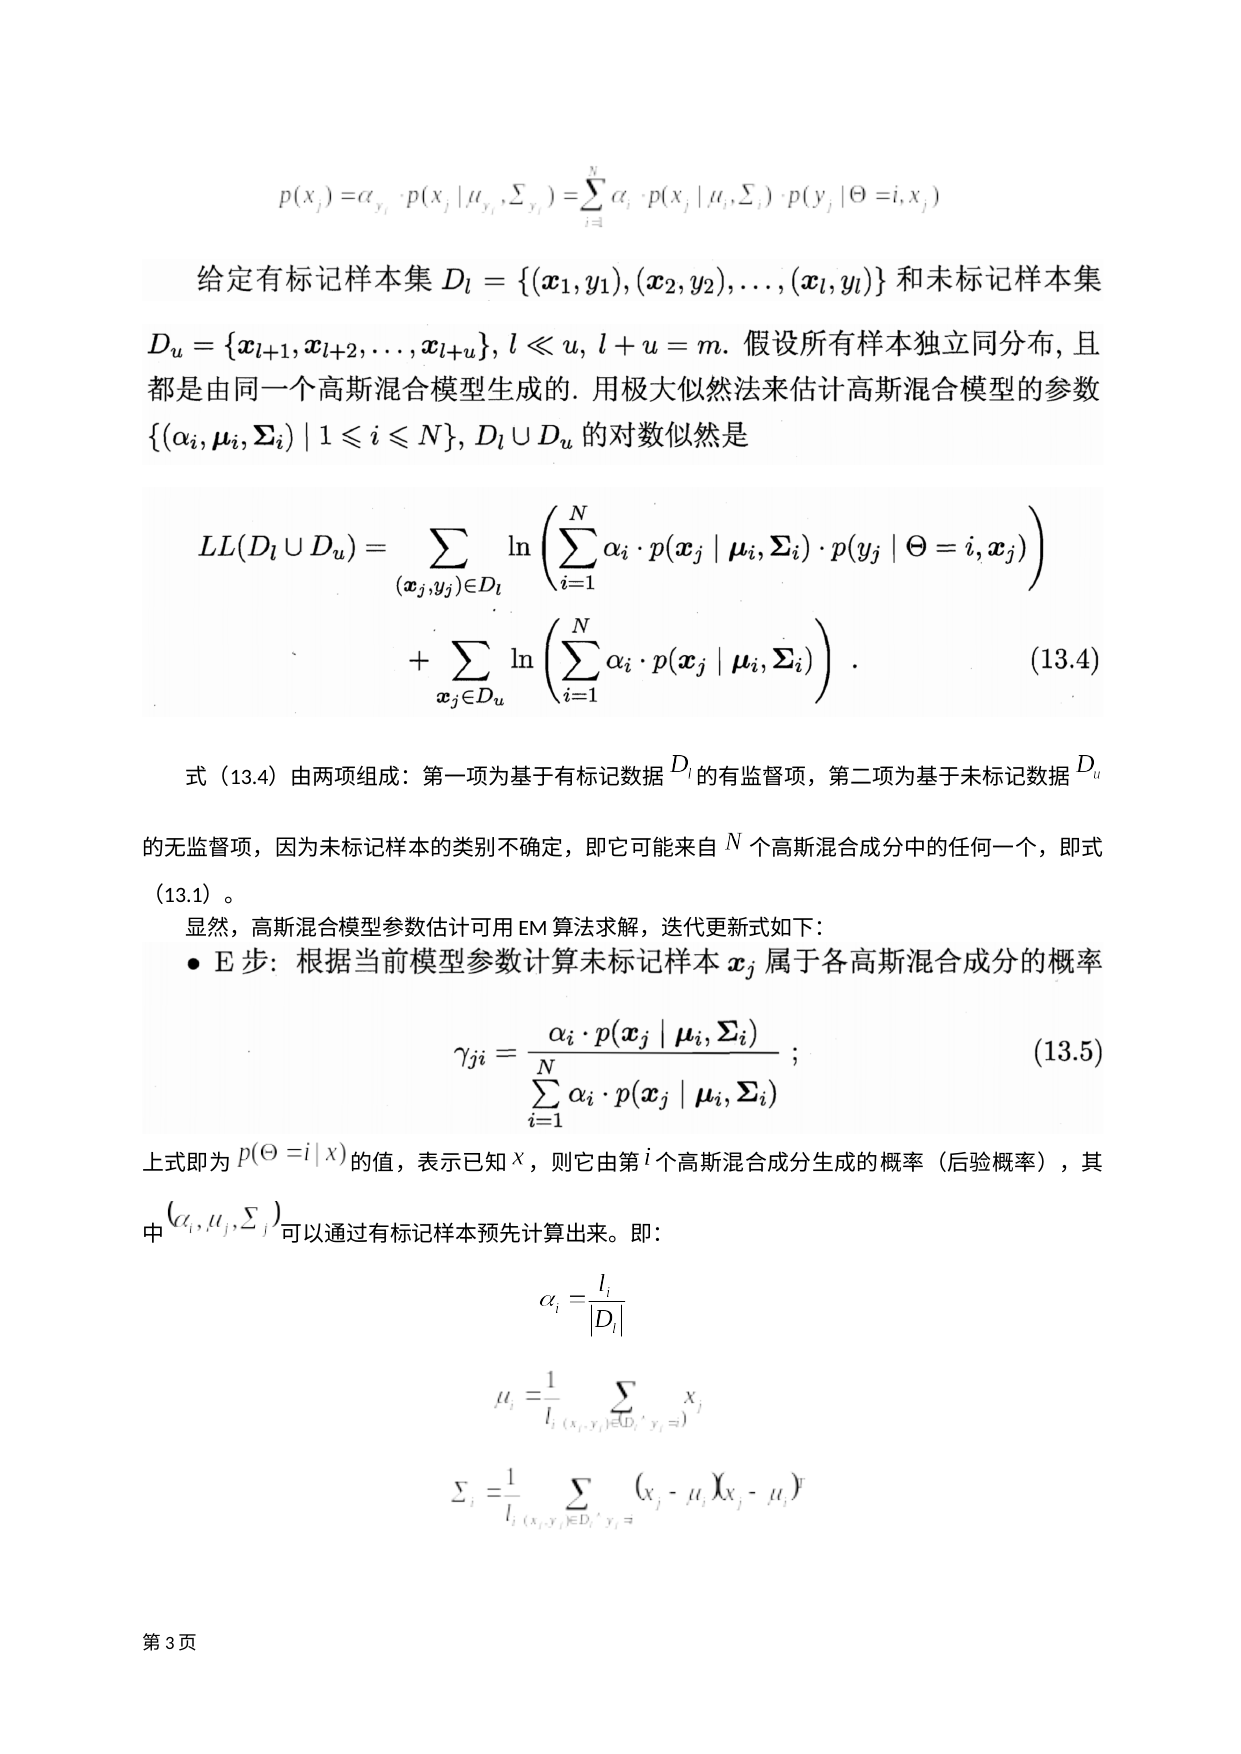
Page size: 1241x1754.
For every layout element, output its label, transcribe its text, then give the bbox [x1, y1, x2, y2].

picture [141, 942, 1104, 1134]
text 式（13.4）由两项组成：第一项为基于有标记数据的有监督项，第二项为基于未标记数据的无监督项，因为未标记样本的类别不确定，即它可能来自个高斯混合成分中的任何一个，即式（13.1）。 [142, 747, 1104, 909]
picture [141, 324, 1104, 465]
text 上式即为的值，表示已知，则它由第个高斯混合成分生成的概率（后验概率），其中可以通过有标记样本预先计算出来。即： [142, 1137, 1104, 1267]
picture [141, 259, 1104, 301]
picture [141, 487, 1104, 717]
text 显然，高斯混合模型参数估计可用EM算法求解，迭代更新式如下： [142, 909, 1104, 942]
